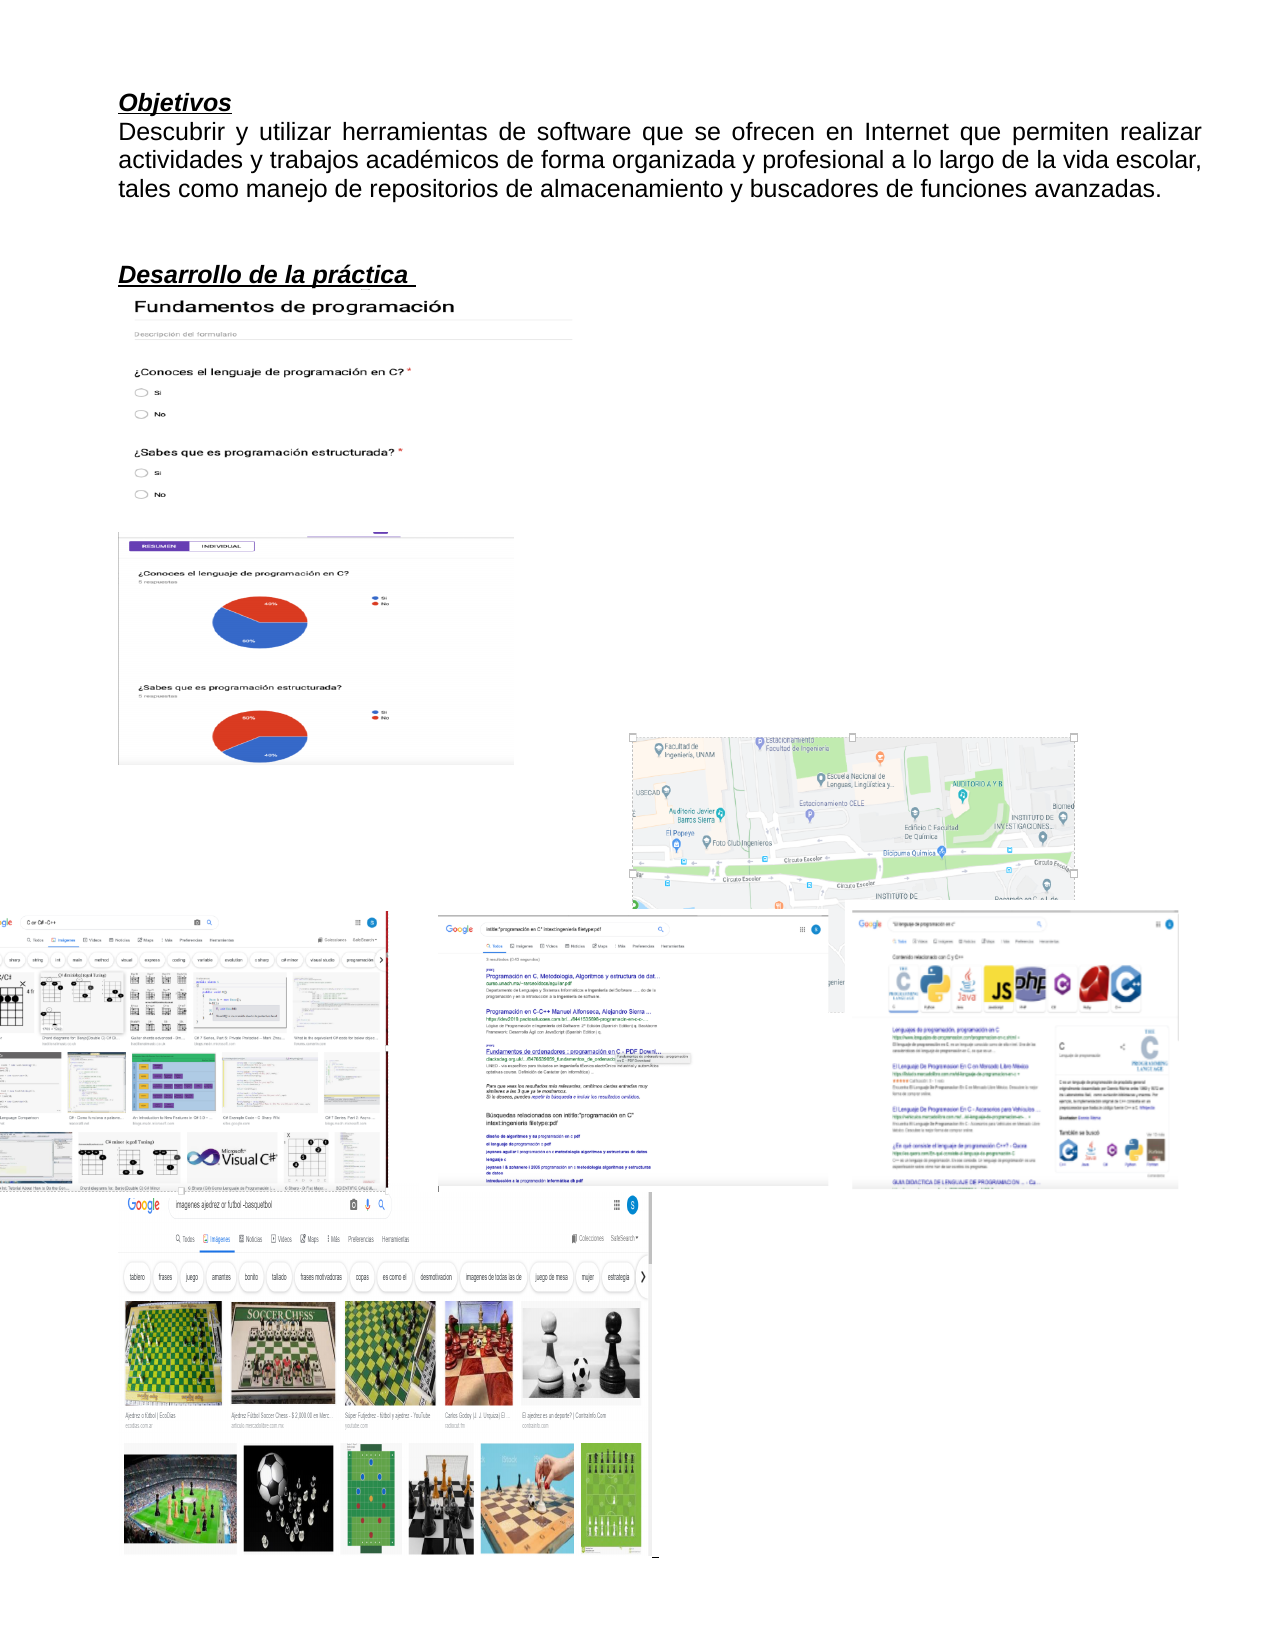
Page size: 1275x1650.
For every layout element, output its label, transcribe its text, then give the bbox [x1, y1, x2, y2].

picture [118, 289, 573, 505]
text Descubrir y utilizar herramientas de software que se ofrecen en Internet que permiten realizar actividades y trabajos académicos de forma organizada y profesional a lo largo de la vida escolar, tales como manejo de repositorios de almacenamiento y buscadores de funciones avanzadas. [118, 117, 1205, 203]
picture [118, 532, 514, 765]
text Desarrollo de la práctica [118, 260, 1205, 289]
text Objetivos [118, 88, 1205, 117]
picture [0, 721, 1179, 1556]
